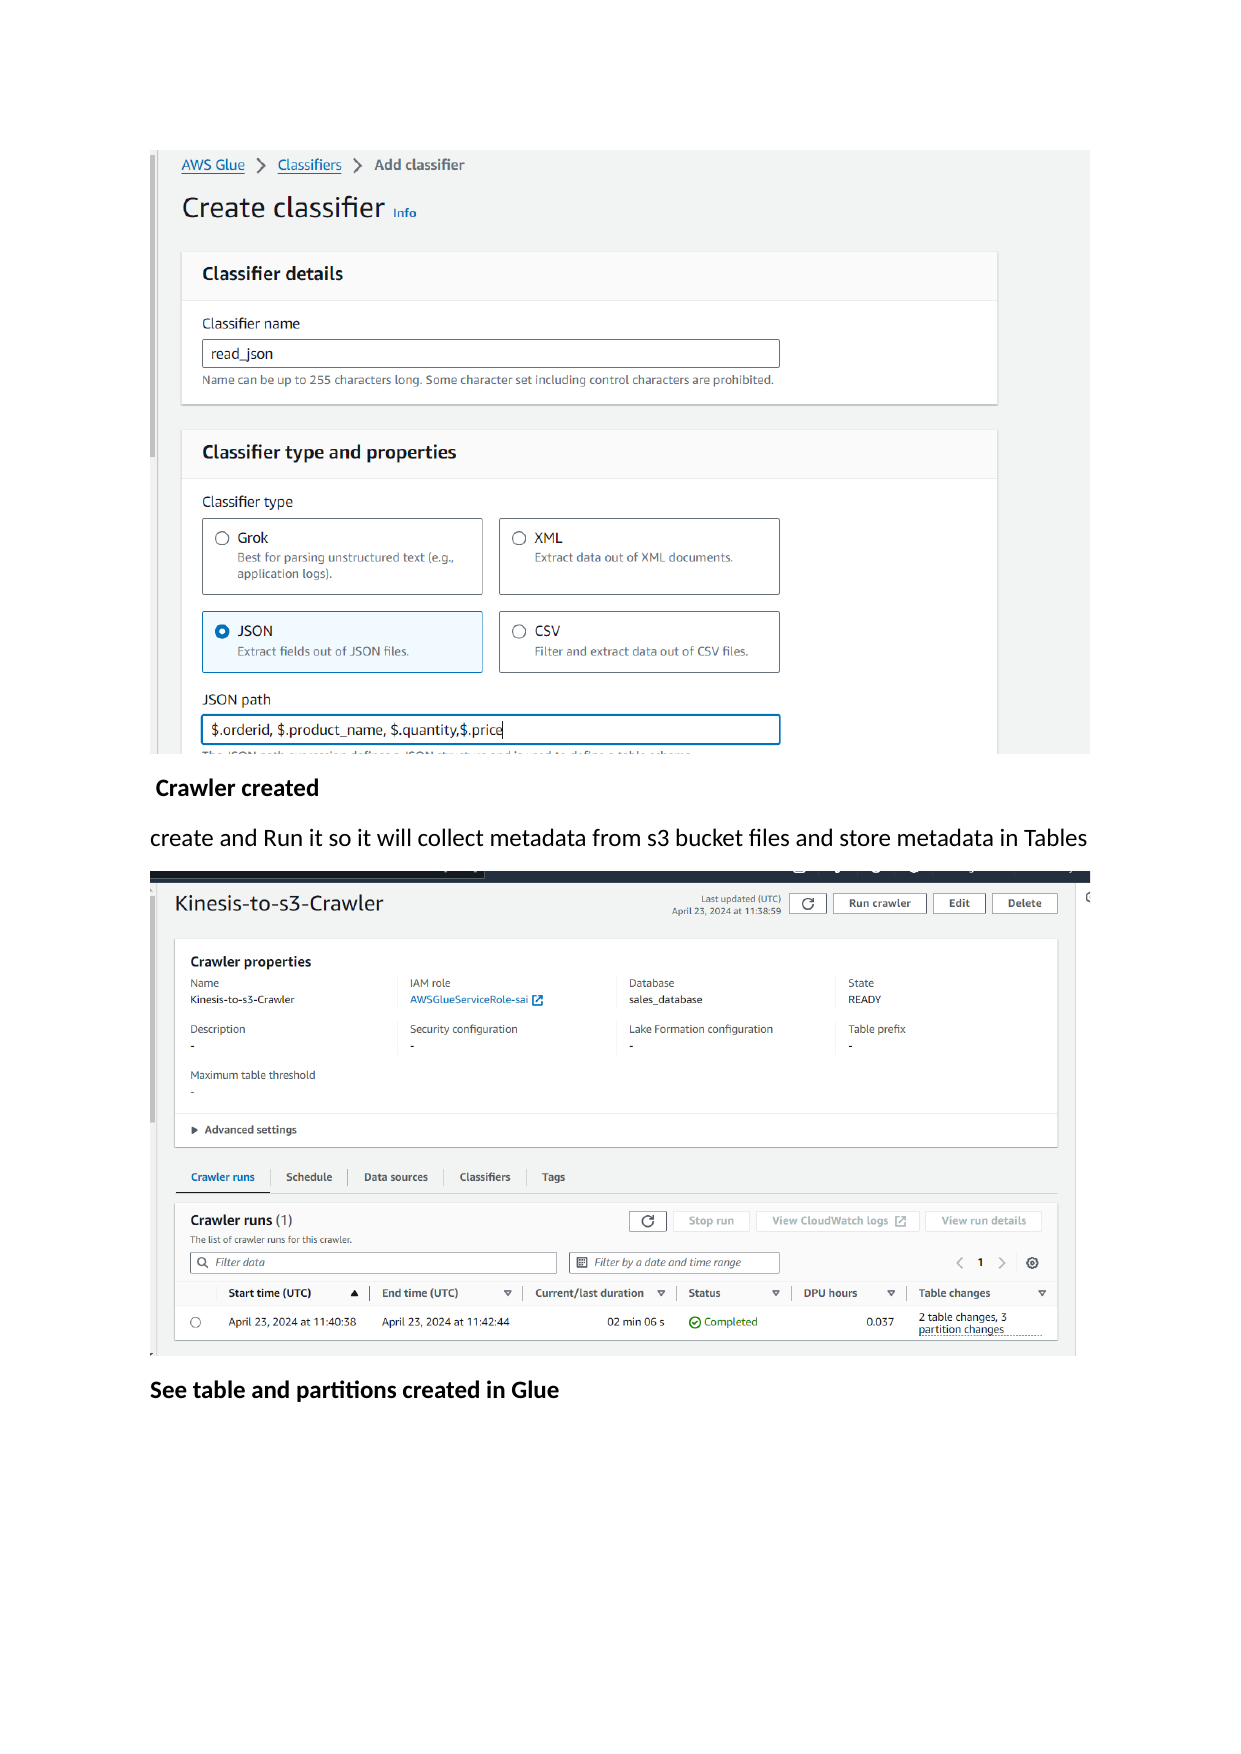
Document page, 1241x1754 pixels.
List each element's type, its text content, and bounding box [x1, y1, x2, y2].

text create and Run it so it will collect metadata from s3 bucket files and store metadata in Tables [150, 822, 1090, 852]
text Crawler created [150, 772, 1090, 803]
text See table and partitions created in Glue [150, 1374, 1090, 1405]
picture [150, 150, 1091, 754]
picture [150, 871, 1091, 1356]
